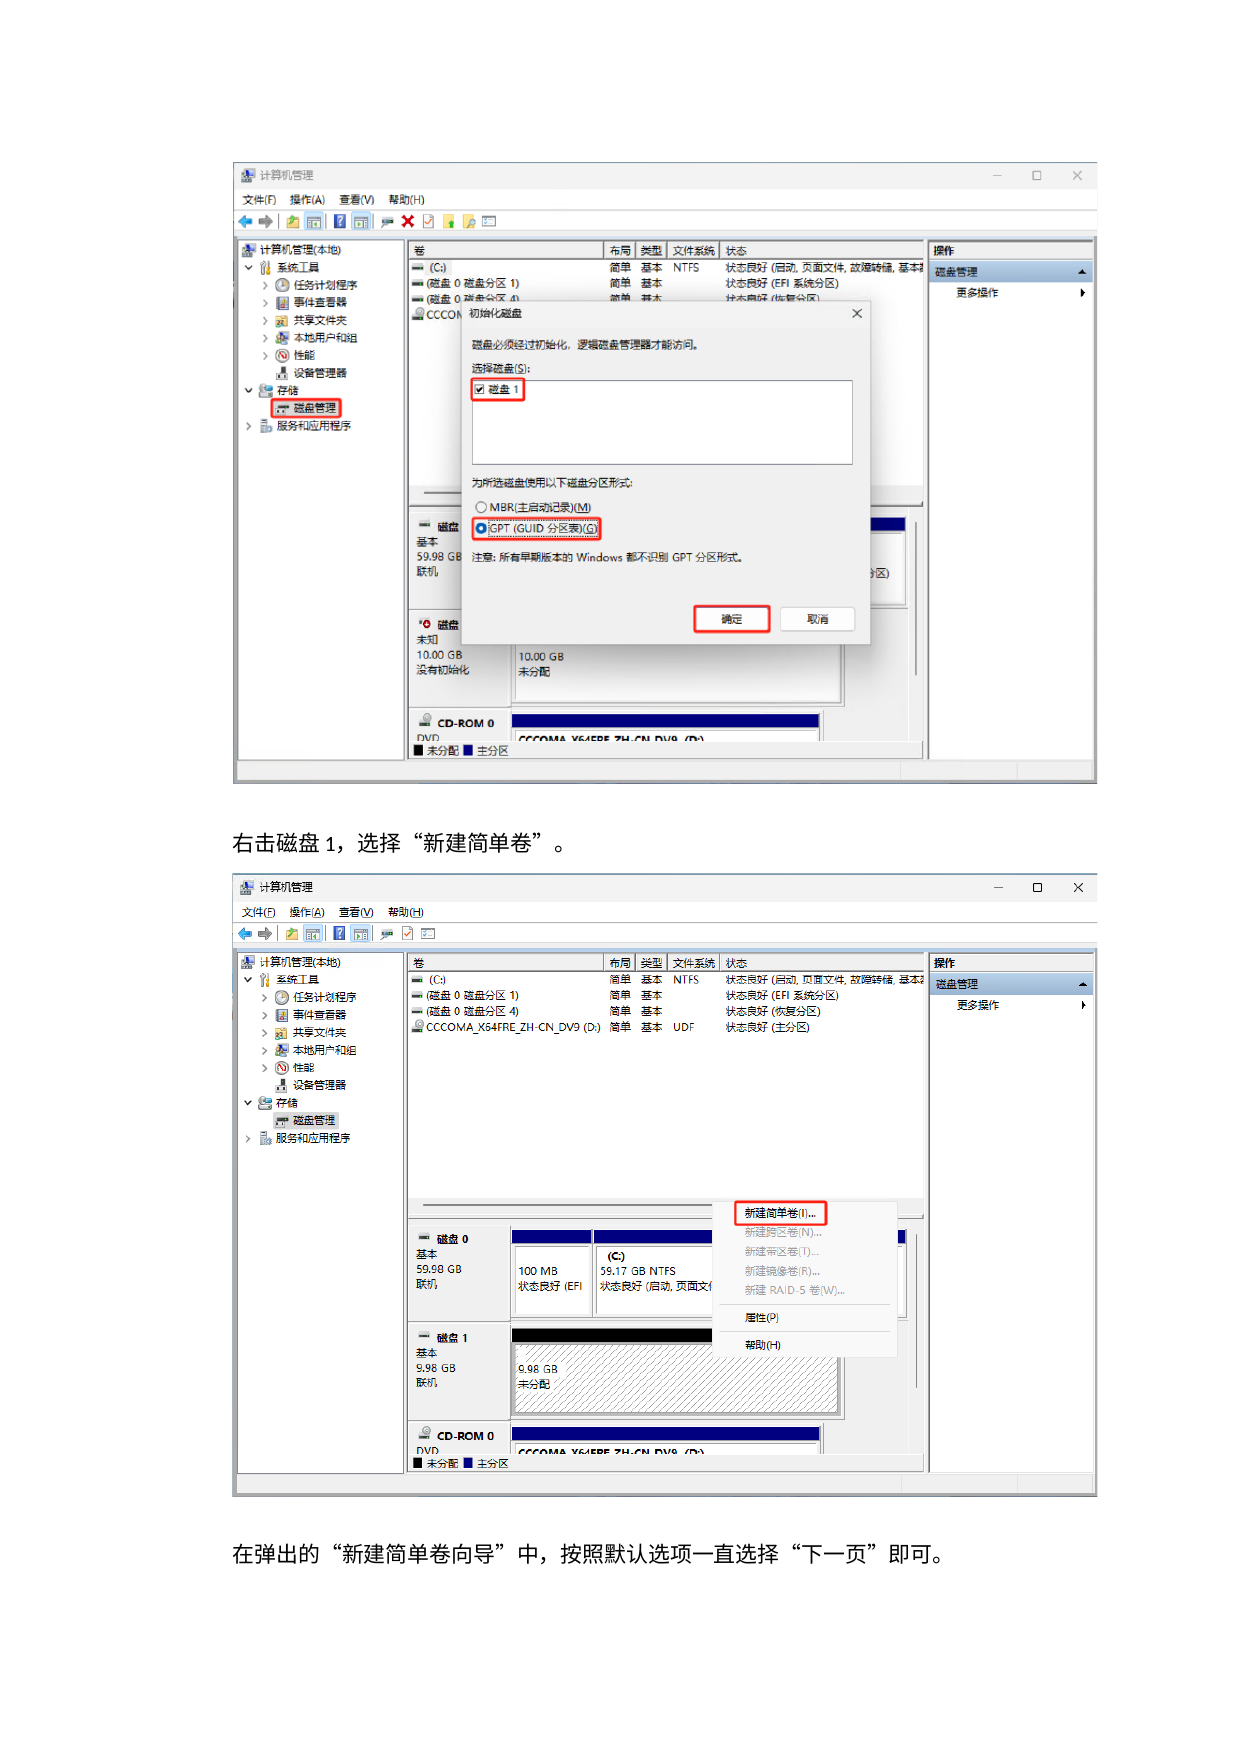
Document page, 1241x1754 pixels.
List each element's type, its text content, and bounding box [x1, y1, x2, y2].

text 在弹出的“新建简单卷向导”中，按照默认选项一直选择“下一页”即可。 [187, 1537, 1053, 1569]
picture [232, 873, 1098, 1497]
text 右击磁盘1，选择“新建简单卷”。 [187, 825, 1053, 858]
picture [232, 162, 1098, 784]
